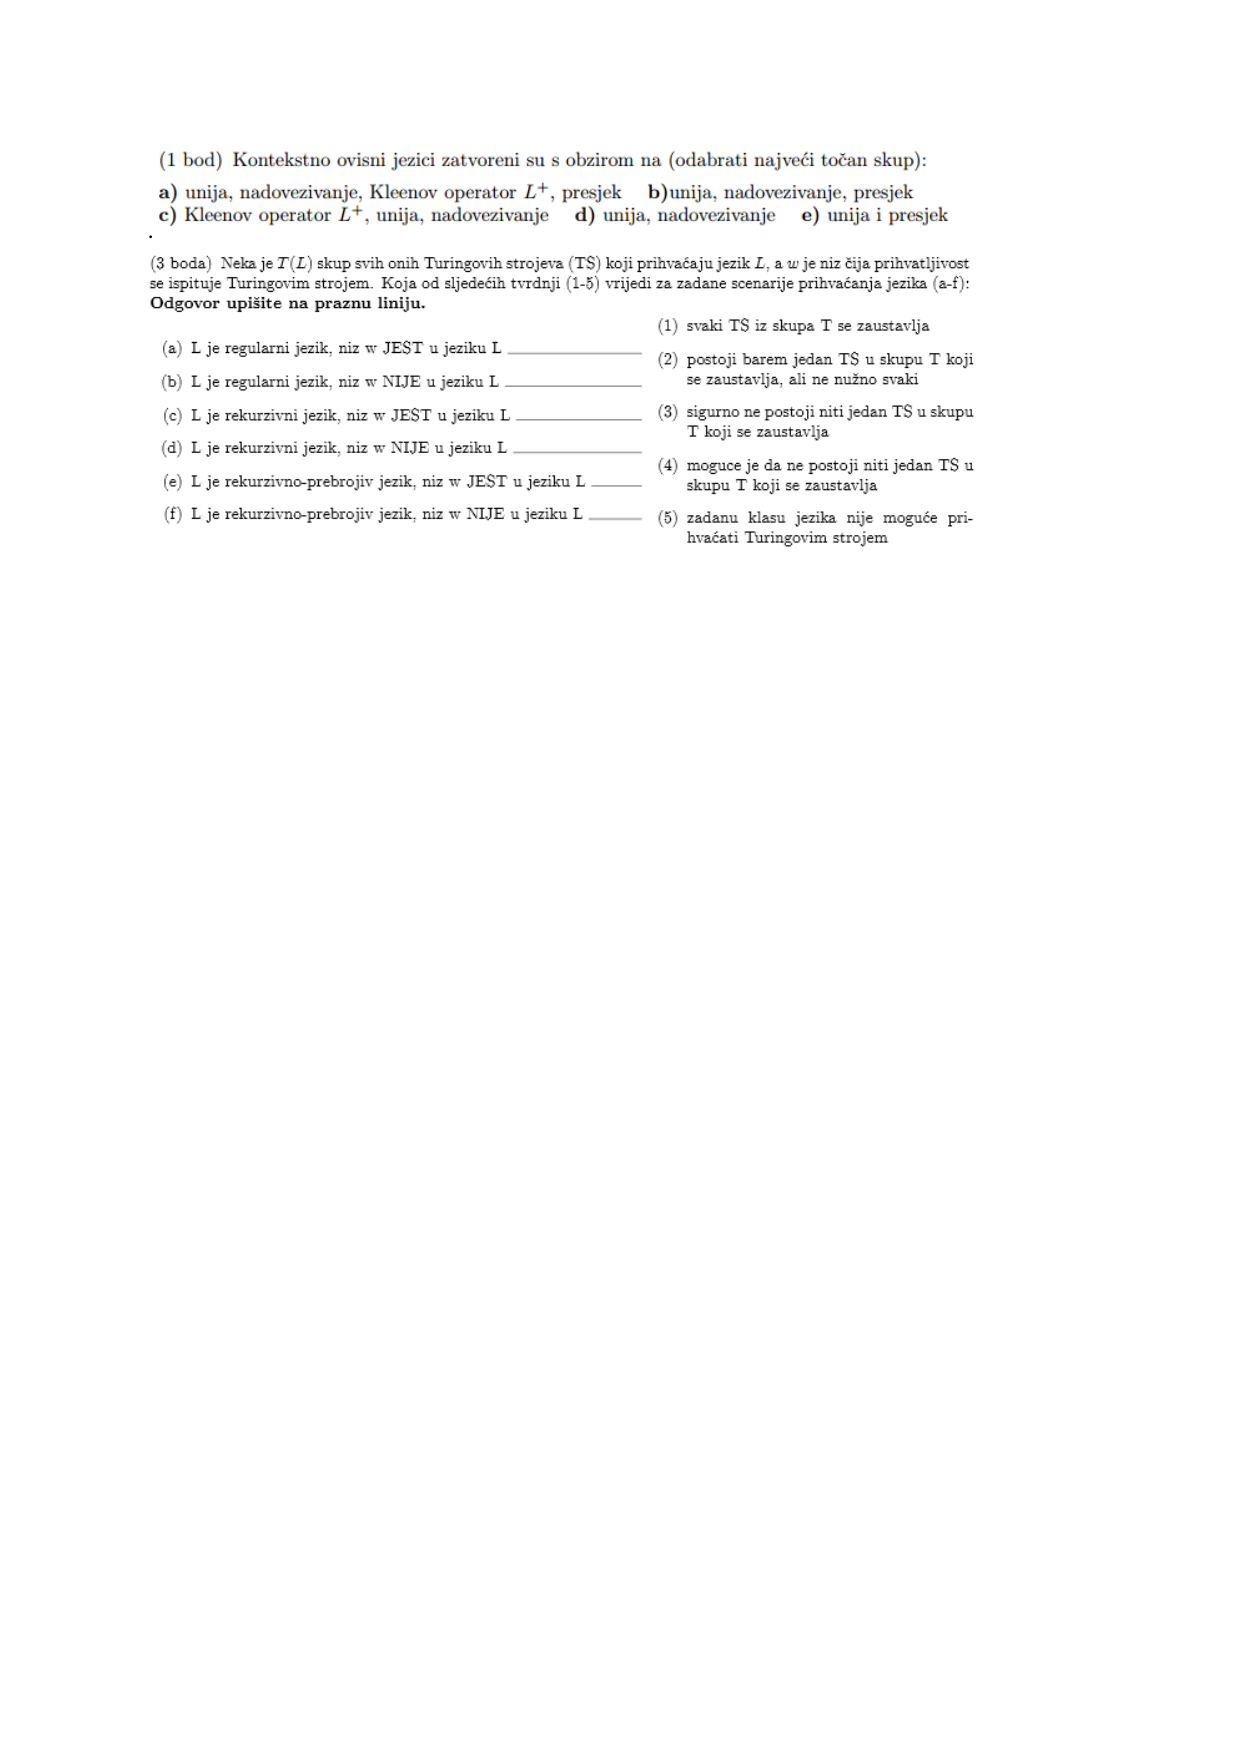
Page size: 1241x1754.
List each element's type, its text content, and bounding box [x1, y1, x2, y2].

picture [147, 246, 982, 554]
picture [158, 147, 1008, 239]
